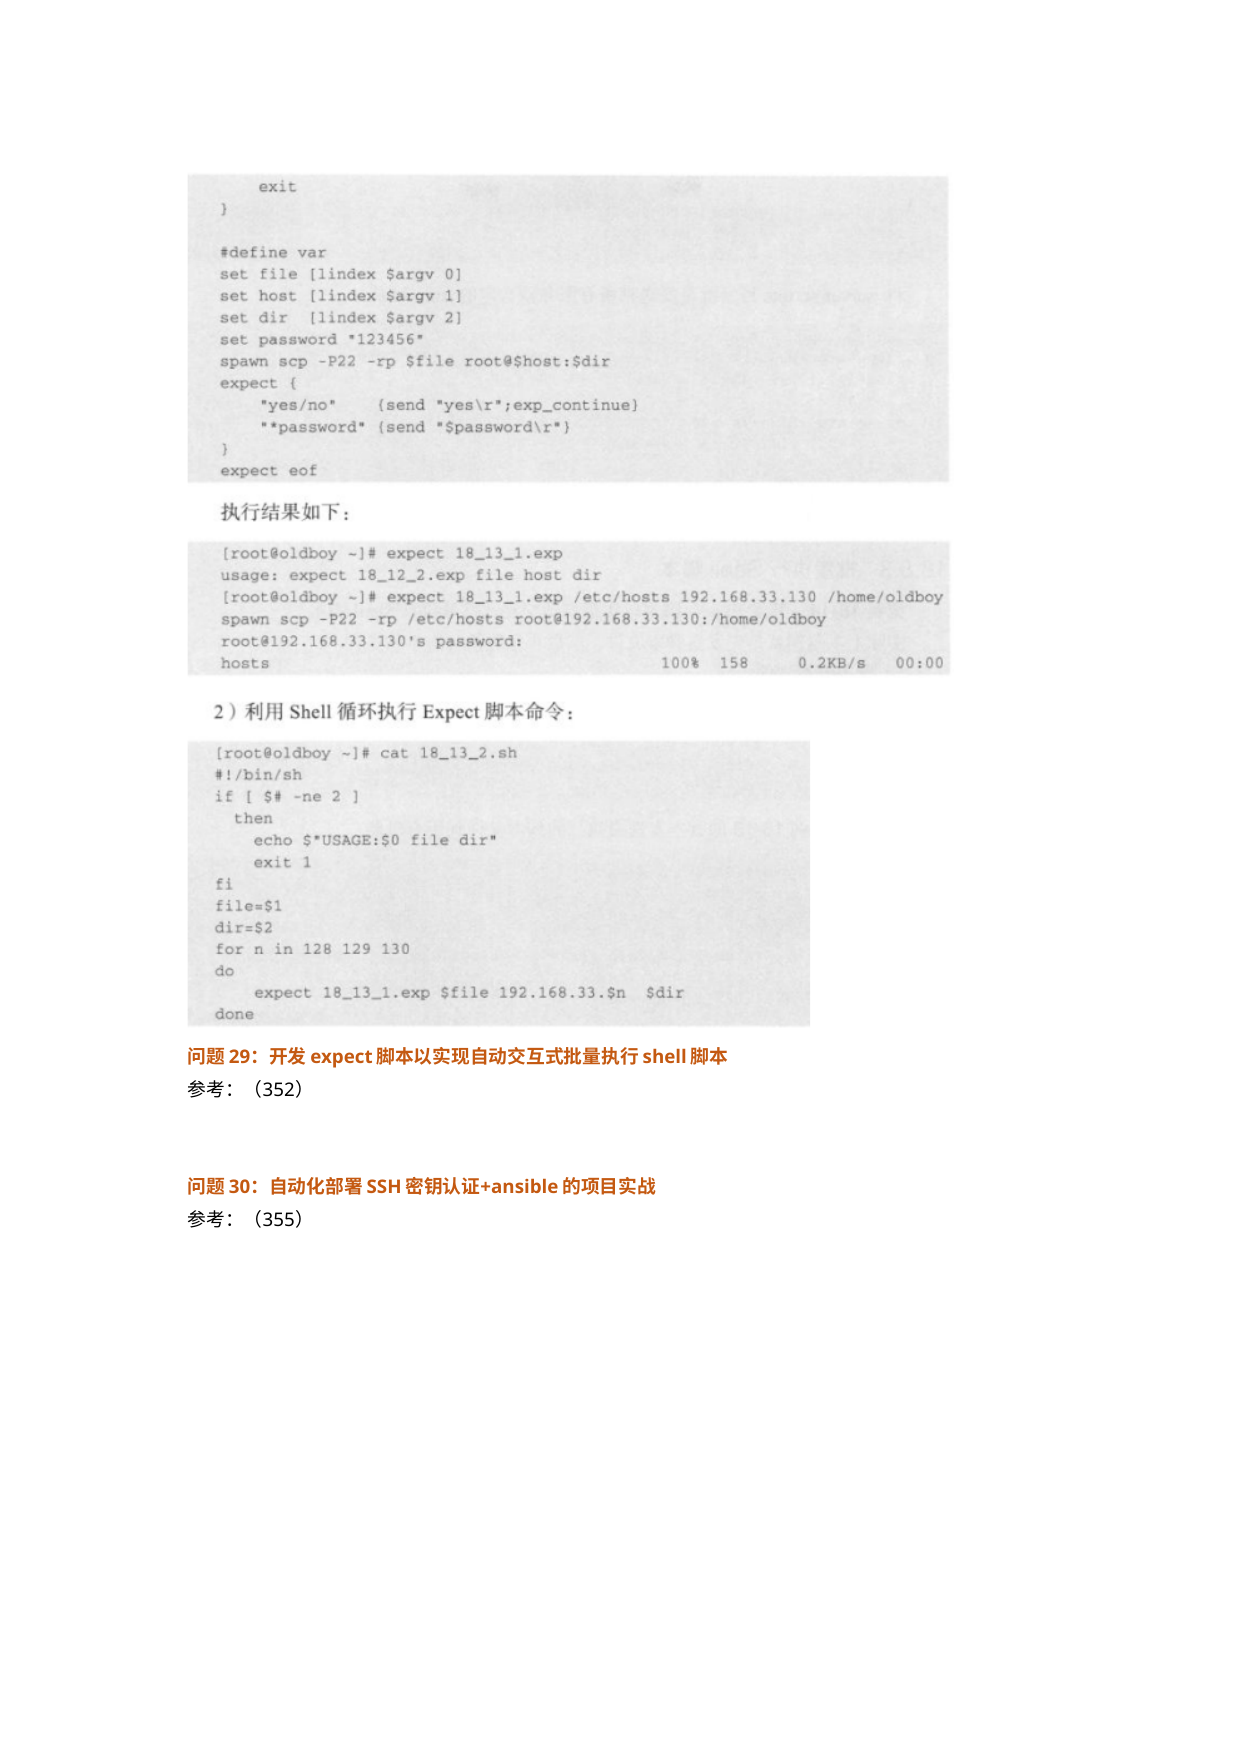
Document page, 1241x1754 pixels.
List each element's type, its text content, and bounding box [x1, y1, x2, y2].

subtitle 问题30：自动化部署SSH密钥认证+ansible的项目实战 [187, 1169, 1053, 1202]
picture [187, 165, 954, 679]
picture [187, 693, 811, 1028]
text 参考：（352） [187, 1072, 1053, 1104]
text 参考：（355） [187, 1202, 1053, 1234]
subtitle 问题29：开发expect脚本以实现自动交互式批量执行shell脚本 [187, 1039, 1053, 1072]
